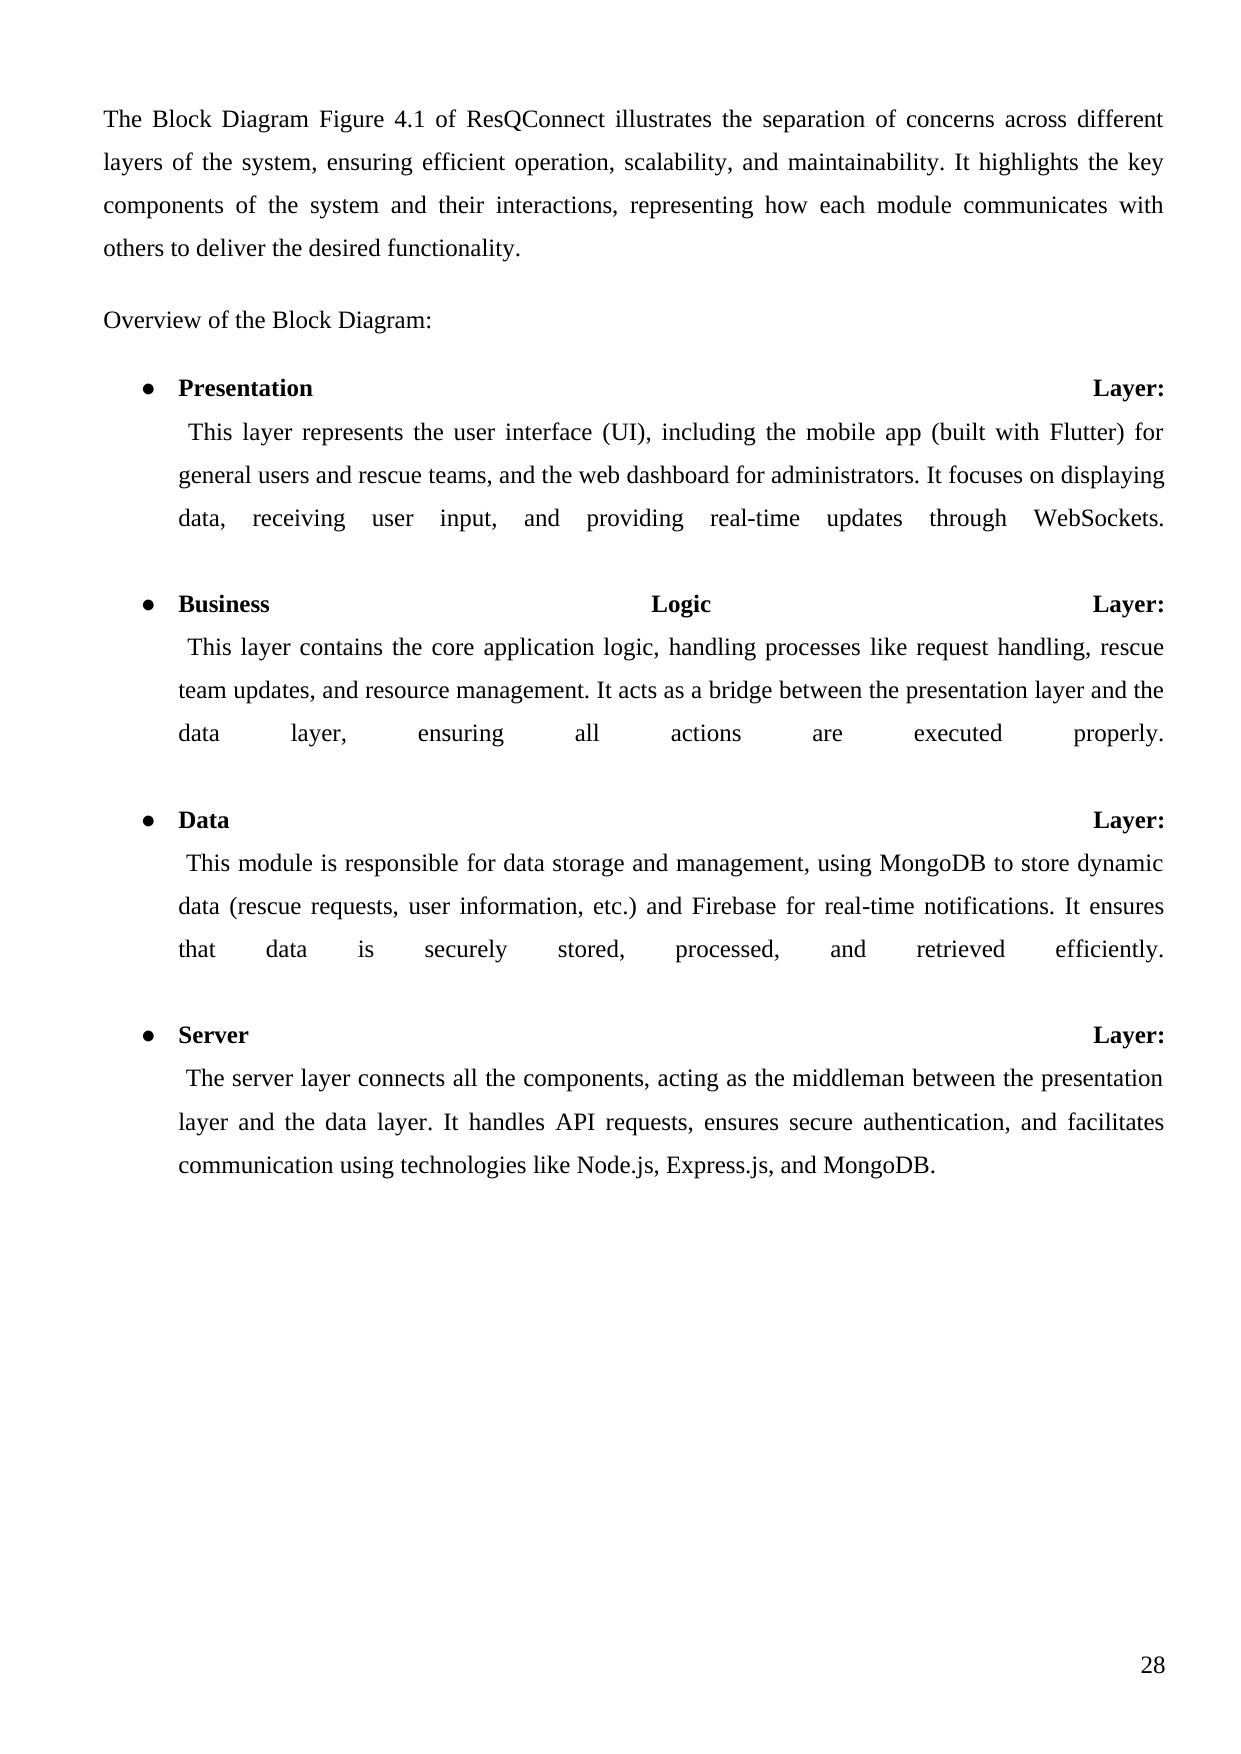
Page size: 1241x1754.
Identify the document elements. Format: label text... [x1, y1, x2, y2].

text The Block Diagram Figure 4.1 of ResQConnect illustrates the separation of concerns across different layers of the system, ensuring efficient operation, scalability, and maintainability. It highlights the key components of the system and their interactions, representing how each module communicates with others to deliver the desired functionality. [103, 104, 1165, 262]
list Business Logic Layer: This layer contains the core application logic, handling processes like request handling, rescue team updates, and resource management. It acts as a bridge between the presentation layer and the data layer, ensuring all actions are executed properly. [141, 589, 1165, 790]
list Data Layer: This module is responsible for data storage and management, using MongoDB to store dynamic data (rescue requests, user information, etc.) and Firebase for real-time notifications. It ensures that data is securely stored, processed, and retrieved efficiently. [141, 805, 1165, 1006]
list Presentation Layer: This layer represents the user interface (UI), including the mobile app (built with Flutter) for general users and rescue teams, and the web dashboard for administrators. It focuses on displaying data, receiving user input, and providing real-time updates through WebSockets. [141, 373, 1165, 575]
subtitle Overview of the Block Diagram: [103, 305, 1165, 334]
list Server Layer: The server layer connects all the components, acting as the middleman between the presentation layer and the data layer. It handles API requests, ensures secure authentication, and facilitates communication using technologies like Node.js, Express.js, and MongoDB. [141, 1020, 1165, 1178]
